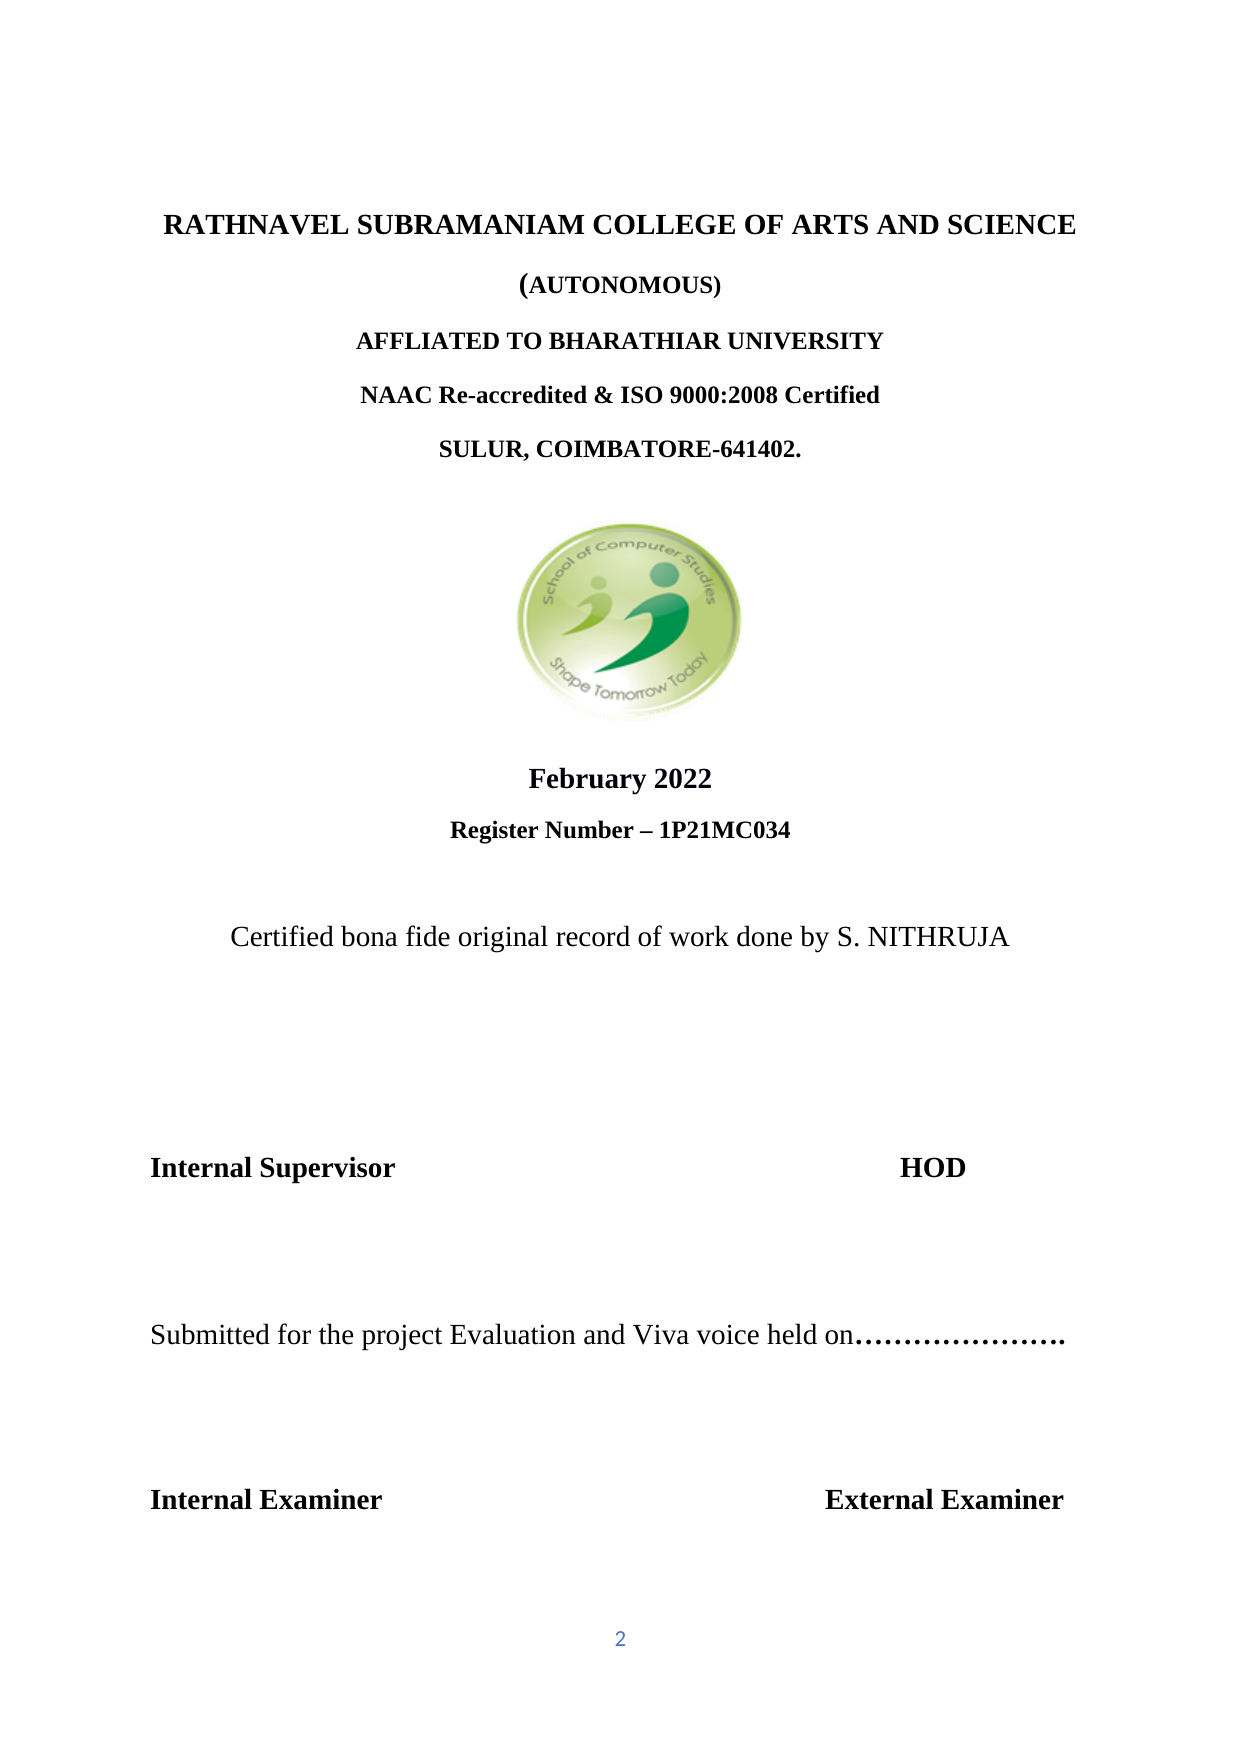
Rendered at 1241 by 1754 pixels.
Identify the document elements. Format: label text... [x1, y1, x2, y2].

text Register Number – 1P21MC034 [150, 816, 1090, 844]
text Internal Examiner External Examiner [150, 1482, 1090, 1516]
picture [495, 487, 745, 736]
text NAAC Re-accredited & ISO 9000:2008 Certified [150, 380, 1090, 409]
text (AUTONOMOUS) [150, 267, 1090, 300]
text February 2022 [150, 761, 1090, 794]
text RATHNAVEL SUBRAMANIAM COLLEGE OF ARTS AND SCIENCE [150, 207, 1090, 241]
text Internal Supervisor HOD [150, 1151, 1090, 1184]
text Certified bona fide original record of work done by S. NITHRUJA [150, 919, 1090, 953]
text AFFLIATED TO BHARATHIAR UNIVERSITY [150, 326, 1090, 355]
text SULUR, COIMBATORE-641402. [150, 434, 1090, 462]
text Submitted for the project Evaluation and Viva voice held on…………………. [150, 1317, 1090, 1350]
